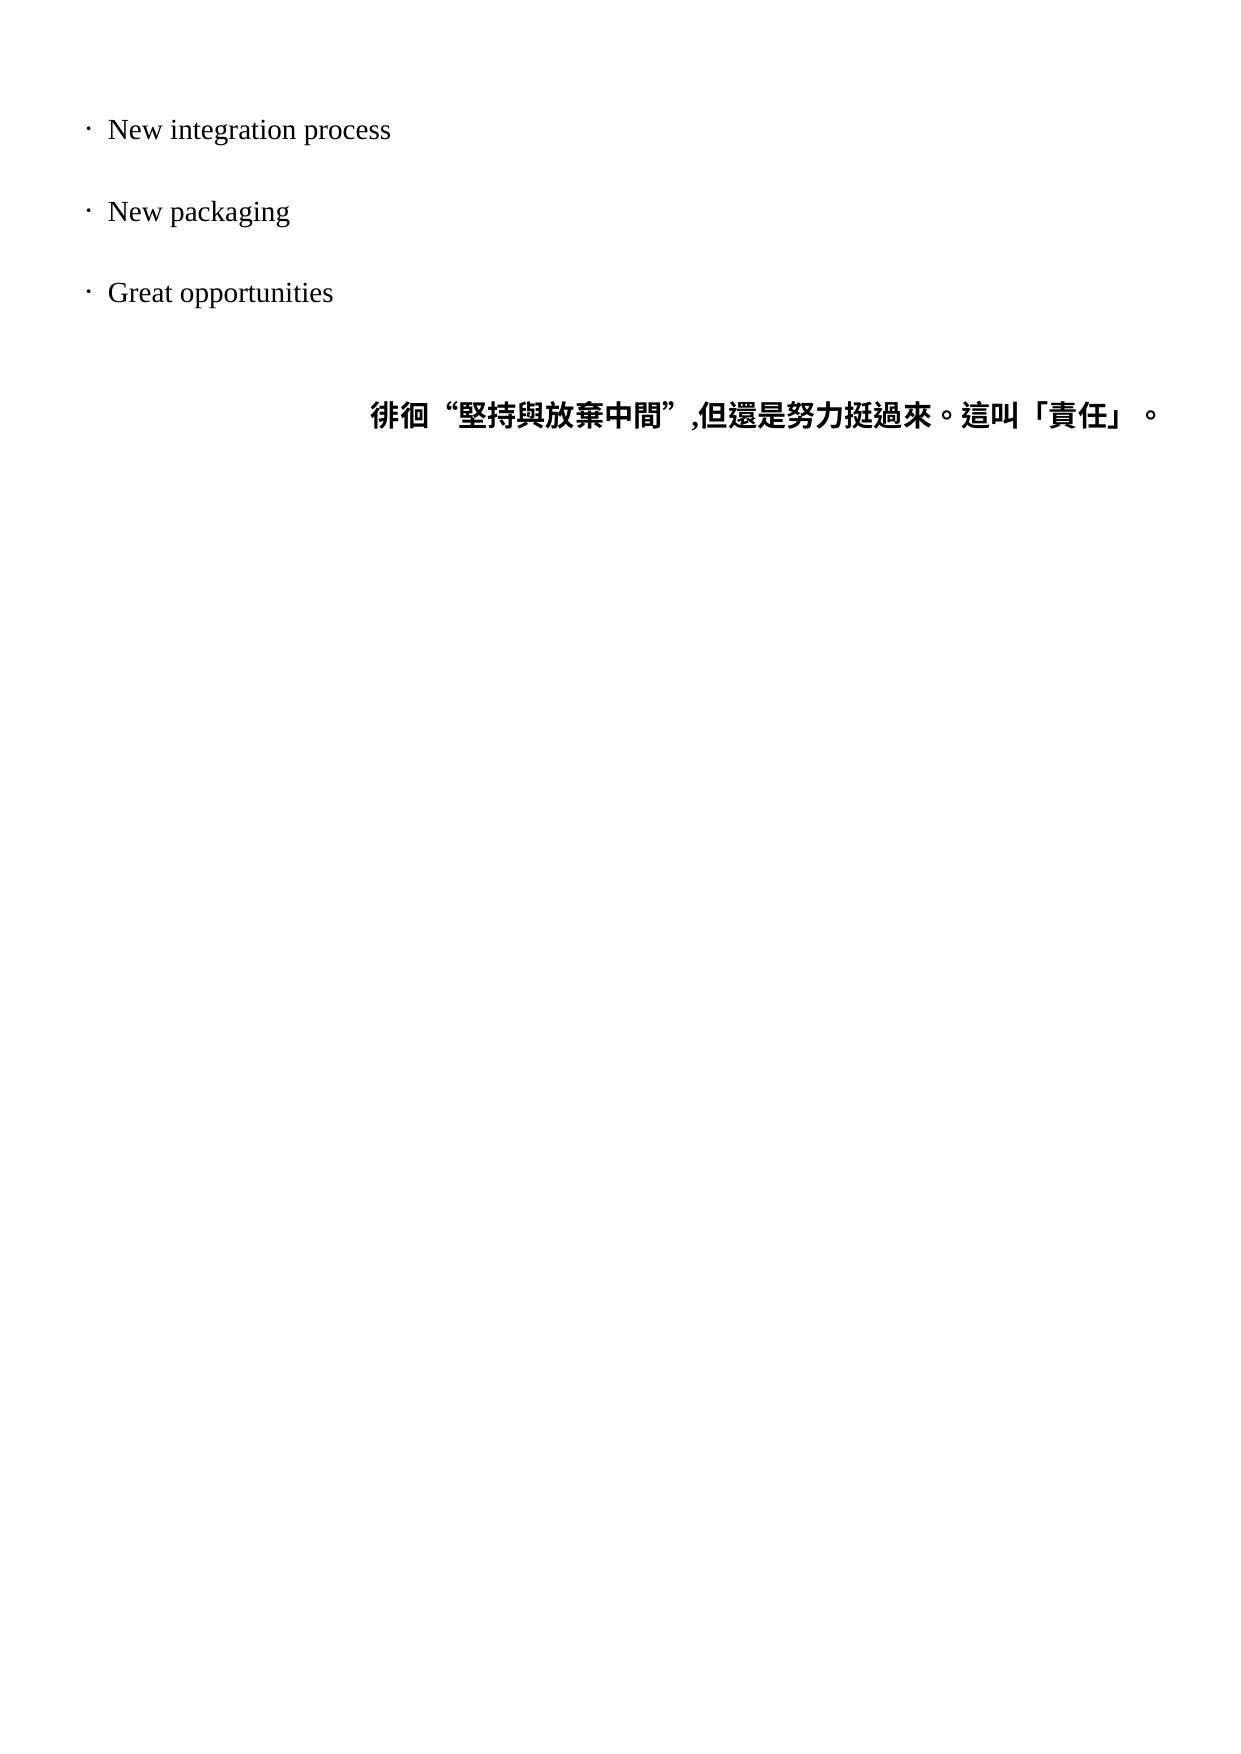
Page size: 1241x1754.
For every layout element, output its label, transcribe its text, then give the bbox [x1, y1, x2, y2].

text ㆍNew packaging [75, 171, 1165, 246]
text 徘徊“堅持與放棄中間”,但還是努力挺過來。這叫「責任」。 [75, 376, 1165, 451]
text ㆍNew integration process [75, 89, 1165, 164]
text ㆍGreat opportunities [75, 252, 1165, 327]
